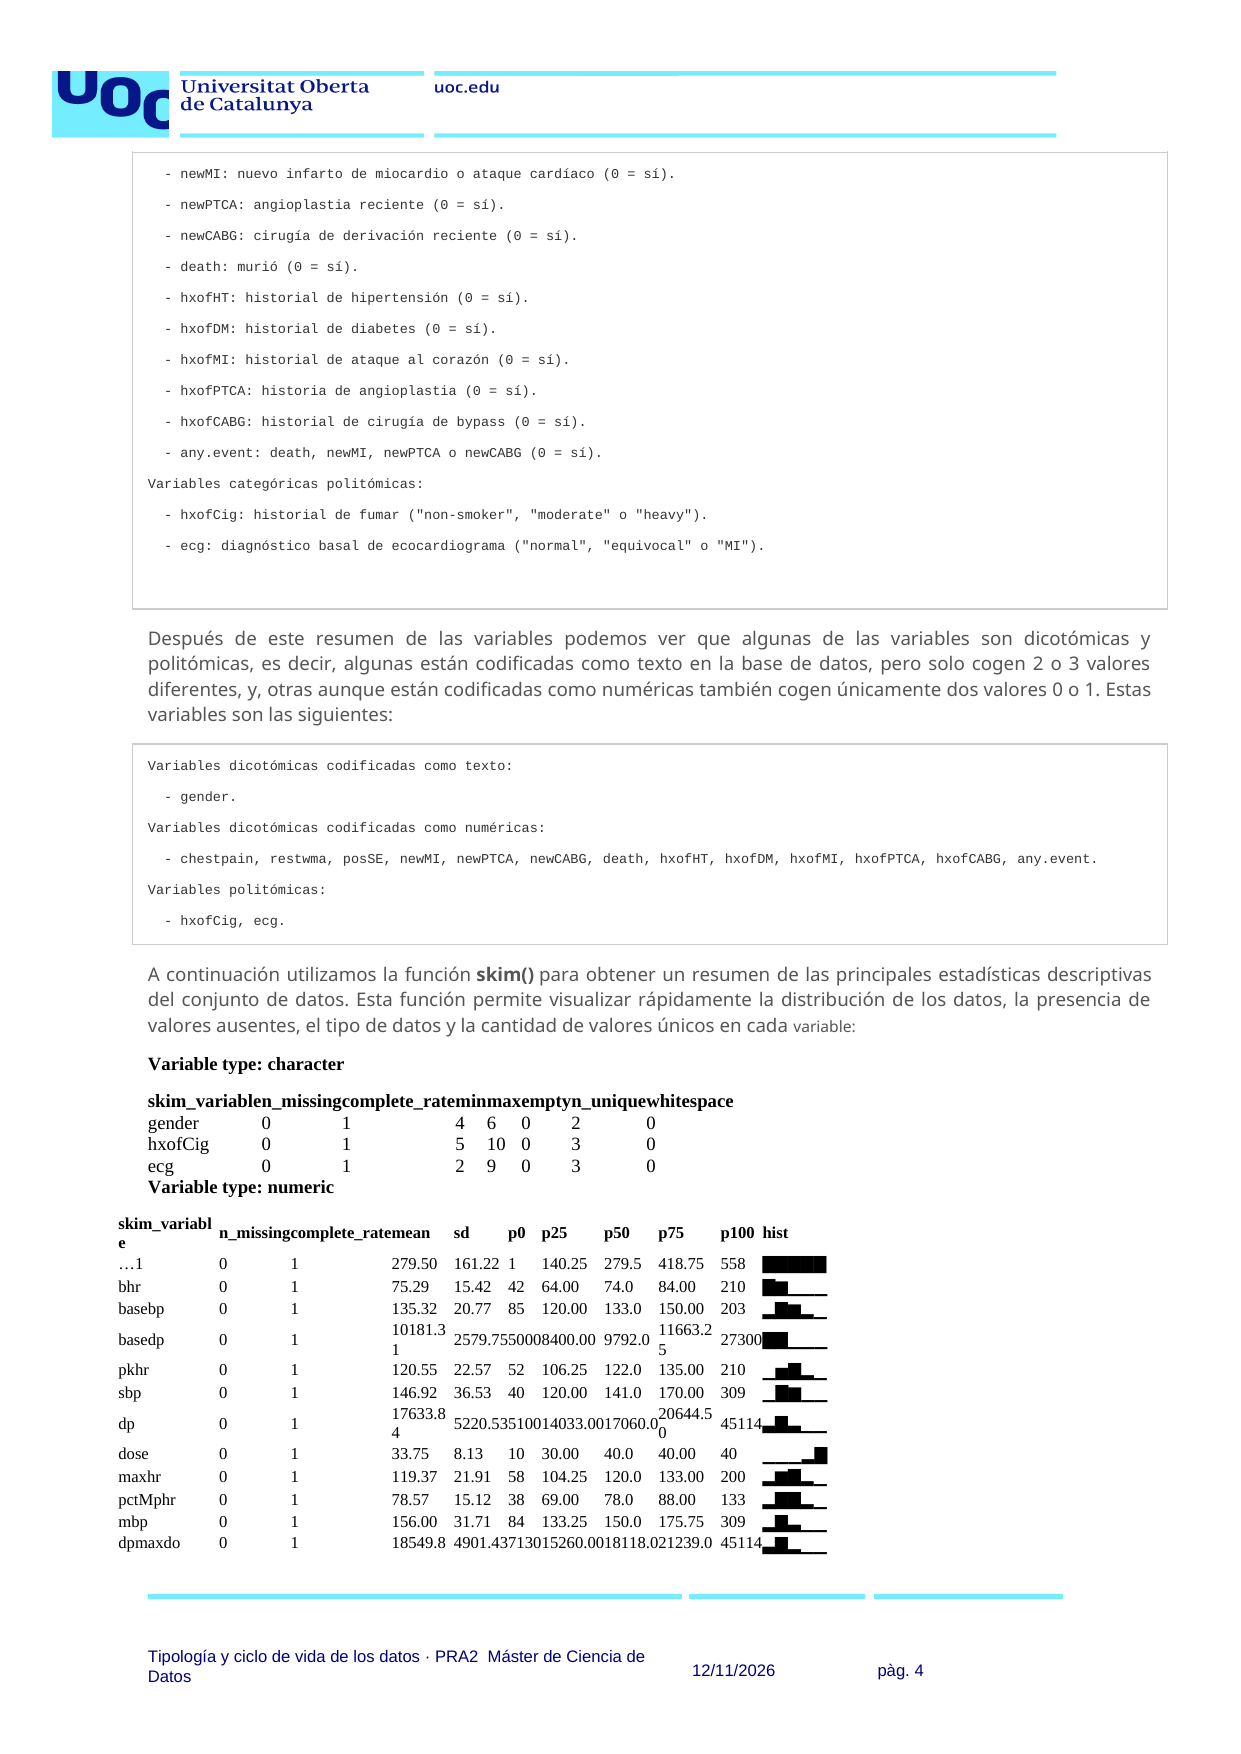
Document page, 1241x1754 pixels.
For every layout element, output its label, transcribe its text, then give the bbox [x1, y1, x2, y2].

table_cell 1 [290, 1381, 391, 1404]
table_cell 133.0 [604, 1298, 658, 1320]
table_header p50 [604, 1214, 658, 1252]
picture [52, 71, 1057, 141]
table_cell 14033.00 [541, 1404, 604, 1442]
table_cell 0 [219, 1275, 290, 1297]
table_cell 2 [571, 1112, 646, 1133]
table_cell 1 [290, 1488, 391, 1510]
table_cell hxofCig [148, 1133, 261, 1155]
table_cell 161.22 [454, 1252, 508, 1275]
table_cell 0 [219, 1465, 290, 1488]
table_cell 4901.43 [454, 1533, 508, 1556]
table_cell ▂▇▃▁▁ [762, 1510, 840, 1533]
table_cell 69.00 [541, 1488, 604, 1510]
text Variable type: numeric [148, 1176, 1152, 1198]
table_cell 15.42 [454, 1275, 508, 1297]
table_cell 0 [521, 1112, 571, 1133]
table_cell 10 [487, 1133, 521, 1155]
table_cell 3 [571, 1155, 646, 1176]
table_cell 0 [219, 1404, 290, 1442]
table_cell bhr [118, 1275, 219, 1297]
table_cell 15260.00 [541, 1533, 604, 1556]
table_cell 2579.75 [454, 1320, 508, 1358]
table_cell 38 [508, 1488, 541, 1510]
table_cell 20.77 [454, 1298, 508, 1320]
table_cell 135.00 [658, 1359, 720, 1381]
table_cell 74.0 [604, 1275, 658, 1297]
table_header whitespace [646, 1090, 734, 1112]
table_cell 0 [219, 1320, 290, 1358]
table_cell 5220.53 [454, 1404, 508, 1442]
table_cell 40 [508, 1381, 541, 1404]
table_cell 3 [571, 1133, 646, 1155]
table_cell 88.00 [658, 1488, 720, 1510]
table_cell 5100 [508, 1404, 541, 1442]
table_cell 10 [508, 1442, 541, 1465]
table_cell 30.00 [541, 1442, 604, 1465]
table_cell 84.00 [658, 1275, 720, 1297]
text - hxofPTCA: historia de angioplastia (0 = sí). [133, 368, 1167, 399]
table_cell 1 [290, 1404, 391, 1442]
table_cell gender [148, 1112, 261, 1133]
table_cell 31.71 [454, 1510, 508, 1533]
table_cell ▇▆▁▁▁ [762, 1275, 840, 1297]
table_header n_missing [261, 1090, 342, 1112]
text Variables dicotómicas codificadas como texto: [133, 745, 1167, 774]
table_cell 7130 [508, 1533, 541, 1556]
table_cell 1 [342, 1155, 455, 1176]
table_cell 1 [342, 1133, 455, 1155]
table_cell 120.00 [541, 1298, 604, 1320]
table_cell 175.75 [658, 1510, 720, 1533]
table_cell 40.0 [604, 1442, 658, 1465]
table_cell basedp [118, 1320, 219, 1358]
text Variables politómicas: [133, 867, 1167, 898]
table_cell 20644.50 [658, 1404, 720, 1442]
table_header p0 [508, 1214, 541, 1252]
table_cell …1 [118, 1252, 219, 1275]
table_cell 0 [219, 1533, 290, 1556]
table_header p100 [720, 1214, 762, 1252]
table_cell 133.25 [541, 1510, 604, 1533]
table_cell 22.57 [454, 1359, 508, 1381]
table_cell 0 [219, 1442, 290, 1465]
text - death: murió (0 = sí). [133, 244, 1167, 275]
table_cell 9 [487, 1155, 521, 1176]
table_cell 0 [219, 1510, 290, 1533]
text Variables categóricas politómicas: [133, 461, 1167, 492]
table_cell basebp [118, 1298, 219, 1320]
table_cell 150.00 [658, 1298, 720, 1320]
table_cell 418.75 [658, 1252, 720, 1275]
table_cell 309 [720, 1510, 762, 1533]
table_cell 0 [521, 1133, 571, 1155]
table_cell 1 [290, 1275, 391, 1297]
table_cell 1 [508, 1252, 541, 1275]
table_header min [455, 1090, 487, 1112]
table_cell 135.32 [391, 1298, 454, 1320]
table_cell ▂▇▇▂▁ [762, 1488, 840, 1510]
table_cell 106.25 [541, 1359, 604, 1381]
text - newPTCA: angioplastia reciente (0 = sí). [133, 182, 1167, 213]
table_cell pkhr [118, 1359, 219, 1381]
text - newMI: nuevo infarto de miocardio o ataque cardíaco (0 = sí). [133, 153, 1167, 182]
table_cell dp [118, 1404, 219, 1442]
text - newCABG: cirugía de derivación reciente (0 = sí). [133, 213, 1167, 244]
table_cell 0 [219, 1252, 290, 1275]
table_cell ▇▇▇▇▇ [762, 1252, 840, 1275]
text - hxofCig: historial de fumar ("non-smoker", "moderate" o "heavy"). [133, 492, 1167, 523]
table_cell 11663.25 [658, 1320, 720, 1358]
table_cell dose [118, 1442, 219, 1465]
table_cell 21.91 [454, 1465, 508, 1488]
table_cell 0 [646, 1133, 734, 1155]
table_cell 133.00 [658, 1465, 720, 1488]
table_cell 17060.0 [604, 1404, 658, 1442]
table_cell 558 [720, 1252, 762, 1275]
table_cell 146.92 [391, 1381, 454, 1404]
table_cell mbp [118, 1510, 219, 1533]
text Variable type: character [148, 1053, 1152, 1074]
text - hxofHT: historial de hipertensión (0 = sí). [133, 275, 1167, 306]
table_cell 1 [290, 1359, 391, 1381]
table_cell 170.00 [658, 1381, 720, 1404]
table_cell 40 [720, 1442, 762, 1465]
table_cell sbp [118, 1381, 219, 1404]
table_cell 279.5 [604, 1252, 658, 1275]
text - any.event: death, newMI, newPTCA o newCABG (0 = sí). [133, 430, 1167, 461]
text - gender. [133, 774, 1167, 805]
table_header n_unique [571, 1090, 646, 1112]
table_cell 40.00 [658, 1442, 720, 1465]
table_cell 309 [720, 1381, 762, 1404]
table_cell ecg [148, 1155, 261, 1176]
table_cell 17633.84 [391, 1404, 454, 1442]
text Variables dicotómicas codificadas como numéricas: [133, 805, 1167, 836]
table_header complete_rate [290, 1214, 391, 1252]
table_cell 36.53 [454, 1381, 508, 1404]
table_cell 42 [508, 1275, 541, 1297]
table_header skim_variable [118, 1214, 219, 1252]
table_cell 9792.0 [604, 1320, 658, 1358]
table_cell 279.50 [391, 1252, 454, 1275]
table_cell 78.57 [391, 1488, 454, 1510]
table_cell 140.25 [541, 1252, 604, 1275]
table_cell 33.75 [391, 1442, 454, 1465]
table_header hist [762, 1214, 840, 1252]
table_cell 0 [219, 1381, 290, 1404]
table_cell 18118.0 [604, 1533, 658, 1556]
table_cell 45114 [720, 1533, 762, 1556]
table_cell 27300 [720, 1320, 762, 1358]
text A continuación utilizamos la función skim() para obtener un resumen de las principales estadísticas descriptivas del conjunto de datos. Esta función permite visualizar rápidamente la distribución de los datos, la presencia de valores ausentes, el tipo de datos y la cantidad de valores únicos en cada variable: [148, 961, 1152, 1037]
table_cell 156.00 [391, 1510, 454, 1533]
table_cell 120.0 [604, 1465, 658, 1488]
table_cell 122.0 [604, 1359, 658, 1381]
table_header sd [454, 1214, 508, 1252]
table_cell 210 [720, 1359, 762, 1381]
table_cell 141.0 [604, 1381, 658, 1404]
table_cell 4 [455, 1112, 487, 1133]
table_header max [487, 1090, 521, 1112]
table_cell 64.00 [541, 1275, 604, 1297]
table_cell 21239.00 [658, 1533, 720, 1556]
table_cell 5000 [508, 1320, 541, 1358]
text - chestpain, restwma, posSE, newMI, newPTCA, newCABG, death, hxofHT, hxofDM, hxofMI, hxofPTCA, hxofCABG, any.event. [133, 836, 1167, 867]
table_cell 85 [508, 1298, 541, 1320]
text - hxofCABG: historial de cirugía de bypass (0 = sí). [133, 399, 1167, 430]
table_cell 120.55 [391, 1359, 454, 1381]
table_cell 0 [219, 1488, 290, 1510]
table_cell 150.0 [604, 1510, 658, 1533]
text - ecg: diagnóstico basal de ecocardiograma ("normal", "equivocal" o "MI"). [133, 523, 1167, 554]
table_header skim_variable [148, 1090, 261, 1112]
table_cell 133 [720, 1488, 762, 1510]
table_cell ▁▁▁▂▇ [762, 1442, 840, 1465]
table_cell ▁▇▆▁▁ [762, 1381, 840, 1404]
table_cell ▂▇▆▂▁ [762, 1298, 840, 1320]
text - hxofDM: historial de diabetes (0 = sí). [133, 306, 1167, 337]
table_cell 8400.00 [541, 1320, 604, 1358]
table_cell 2 [455, 1155, 487, 1176]
table_cell 5 [455, 1133, 487, 1155]
table_cell 58 [508, 1465, 541, 1488]
table_cell 119.37 [391, 1465, 454, 1488]
table_cell 0 [261, 1112, 342, 1133]
table_cell 1 [290, 1320, 391, 1358]
table_cell maxhr [118, 1465, 219, 1488]
text - hxofCig, ecg. [133, 898, 1167, 944]
table_header n_missing [219, 1214, 290, 1252]
table_cell 45114 [720, 1404, 762, 1442]
table_cell pctMphr [118, 1488, 219, 1510]
table_cell 210 [720, 1275, 762, 1297]
table_cell 0 [219, 1298, 290, 1320]
table_cell 10181.31 [391, 1320, 454, 1358]
table_header complete_rate [342, 1090, 455, 1112]
table_cell 0 [261, 1155, 342, 1176]
table_cell 15.12 [454, 1488, 508, 1510]
table_cell 18549.88 [391, 1533, 454, 1556]
table_cell 1 [290, 1465, 391, 1488]
table_cell 78.0 [604, 1488, 658, 1510]
table_cell 52 [508, 1359, 541, 1381]
text Después de este resumen de las variables podemos ver que algunas de las variables son dicotómicas y politómicas, es decir, algunas están codificadas como texto en la base de datos, pero solo cogen 2 o 3 valores diferentes, y, otras aunque están codificadas como numéricas también cogen únicamente dos valores 0 o 1. Estas variables son las siguientes: [148, 625, 1152, 727]
table_cell 0 [219, 1359, 290, 1381]
table_cell 8.13 [454, 1442, 508, 1465]
table_cell 203 [720, 1298, 762, 1320]
table_cell ▇▇▁▁▁ [762, 1320, 840, 1358]
table_cell ▁▅▇▂▁ [762, 1359, 840, 1381]
table_cell 0 [646, 1155, 734, 1176]
table_cell 84 [508, 1510, 541, 1533]
table_cell 0 [261, 1133, 342, 1155]
table_cell dpmaxdo [118, 1533, 219, 1556]
table_cell ▃▇▃▁▁ [762, 1404, 840, 1442]
table_cell 1 [290, 1442, 391, 1465]
table_cell 104.25 [541, 1465, 604, 1488]
table_cell 0 [646, 1112, 734, 1133]
table_header empty [521, 1090, 571, 1112]
table_cell 1 [290, 1298, 391, 1320]
table_cell 1 [290, 1533, 391, 1556]
table_cell 120.00 [541, 1381, 604, 1404]
table_cell 1 [342, 1112, 455, 1133]
table_cell 1 [290, 1252, 391, 1275]
table_cell 1 [290, 1510, 391, 1533]
table_header p25 [541, 1214, 604, 1252]
table_cell ▃▇▂▁▁ [762, 1533, 840, 1556]
table_header p75 [658, 1214, 720, 1252]
text - hxofMI: historial de ataque al corazón (0 = sí). [133, 337, 1167, 368]
table_cell 200 [720, 1465, 762, 1488]
table_cell 6 [487, 1112, 521, 1133]
table_cell 75.29 [391, 1275, 454, 1297]
table_cell 0 [521, 1155, 571, 1176]
table_cell ▂▆▇▂▁ [762, 1465, 840, 1488]
table_header mean [391, 1214, 454, 1252]
